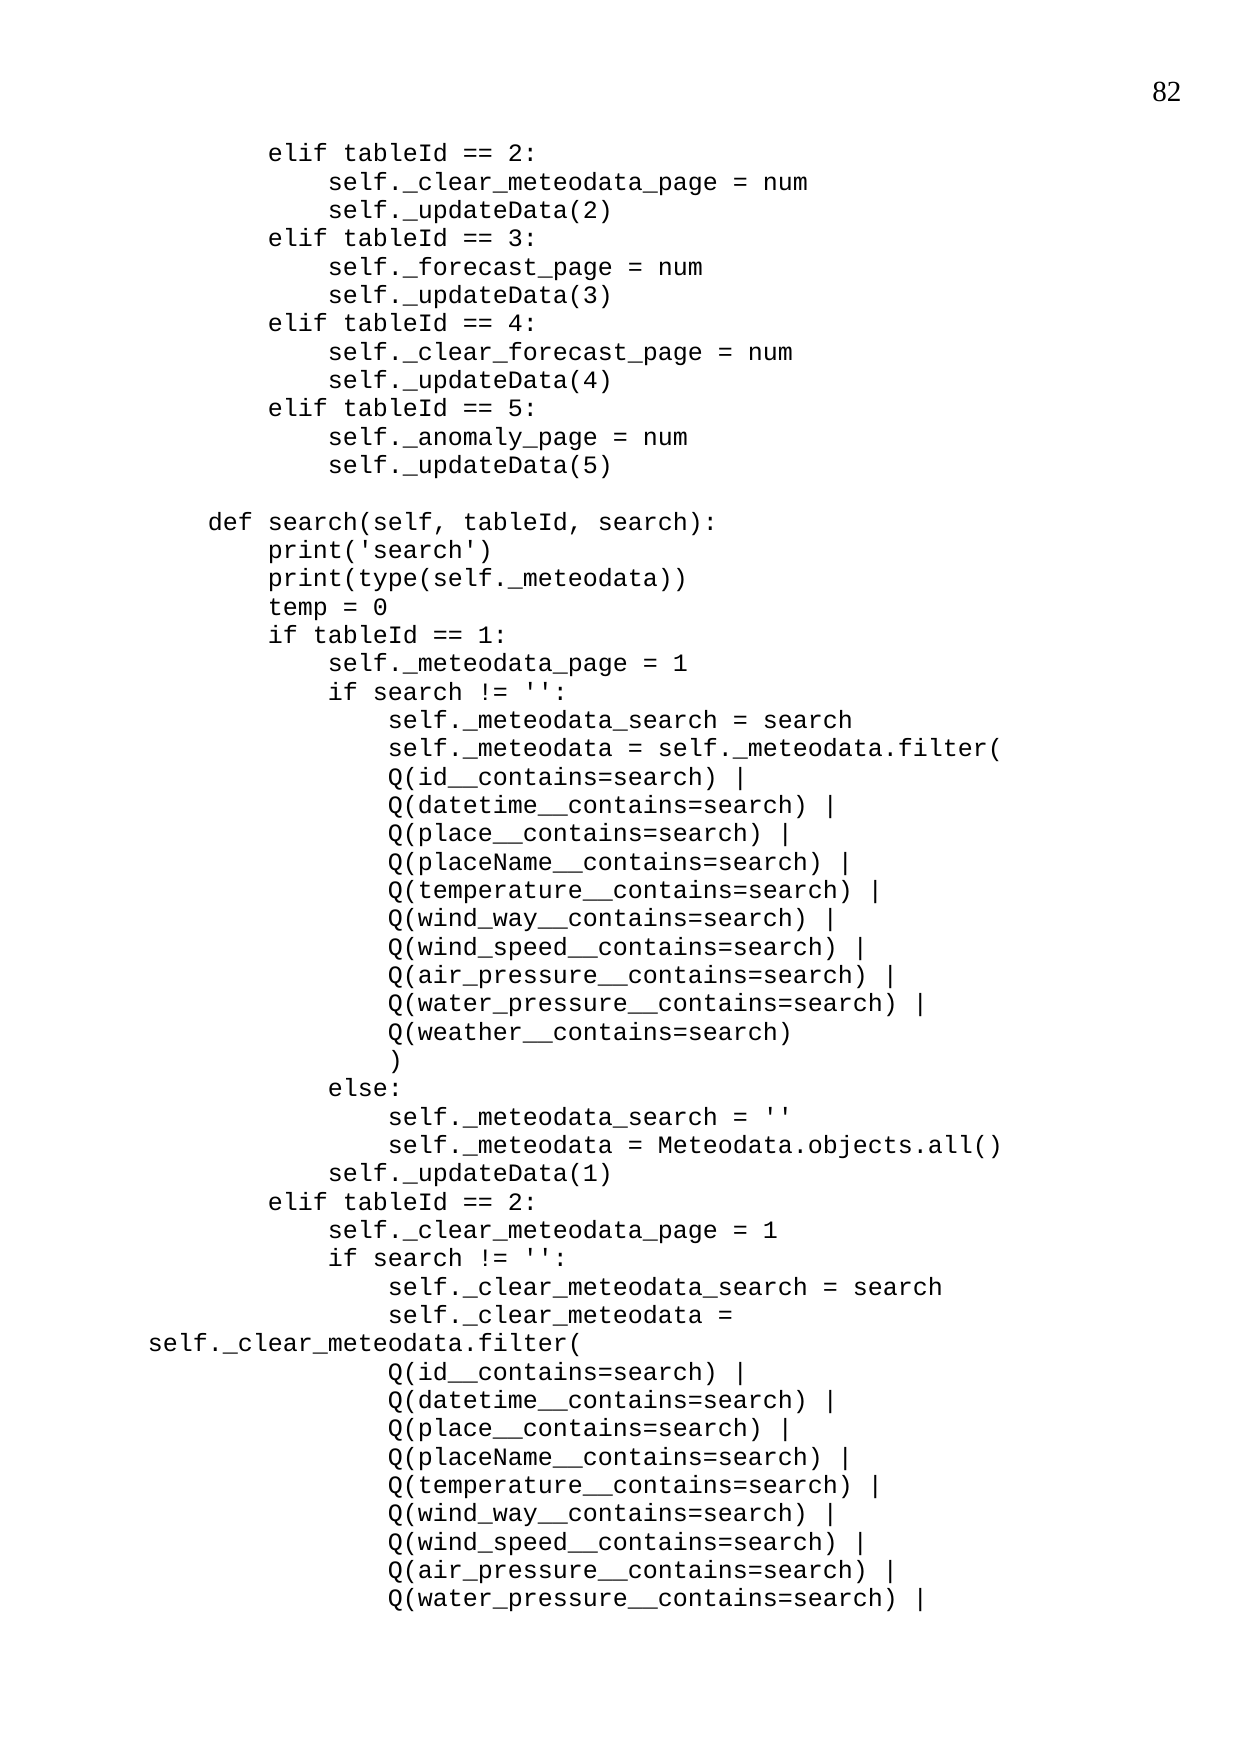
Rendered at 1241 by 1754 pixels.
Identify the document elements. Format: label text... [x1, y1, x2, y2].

text self._anomaly_page = num [148, 424, 1181, 453]
text ) [148, 1048, 1181, 1076]
text Q(placeName__contains=search) | [148, 849, 1181, 878]
text Q(air_pressure__contains=search) | [148, 963, 1181, 991]
text self._meteodata = self._meteodata.filter( [148, 736, 1181, 764]
text elif tableId == 2: [148, 141, 1181, 169]
text Q(weather__contains=search) [148, 1019, 1181, 1048]
text print(type(self._meteodata)) [148, 566, 1181, 594]
text Q(water_pressure__contains=search) | [148, 991, 1181, 1019]
text elif tableId == 5: [148, 396, 1181, 424]
text def search(self, tableId, search): [148, 509, 1181, 538]
text temp = 0 [148, 594, 1181, 623]
text self._updateData(4) [148, 368, 1181, 396]
text Q(datetime__contains=search) | [148, 1388, 1181, 1416]
text self._clear_meteodata = self._clear_meteodata.filter( [148, 1303, 1181, 1359]
text self._clear_meteodata_search = search [148, 1274, 1181, 1303]
text self._updateData(2) [148, 198, 1181, 226]
text elif tableId == 3: [148, 226, 1181, 254]
text self._meteodata_page = 1 [148, 651, 1181, 679]
text Q(place__contains=search) | [148, 821, 1181, 849]
text Q(wind_speed__contains=search) | [148, 934, 1181, 963]
text self._updateData(1) [148, 1161, 1181, 1189]
text elif tableId == 4: [148, 311, 1181, 339]
text self._forecast_page = num [148, 254, 1181, 283]
text self._meteodata_search = '' [148, 1104, 1181, 1133]
text Q(id__contains=search) | [148, 1359, 1181, 1388]
text elif tableId == 2: [148, 1189, 1181, 1218]
text Q(air_pressure__contains=search) | [148, 1558, 1181, 1586]
text self._meteodata_search = search [148, 708, 1181, 736]
text Q(place__contains=search) | [148, 1416, 1181, 1444]
text Q(datetime__contains=search) | [148, 793, 1181, 821]
text self._clear_forecast_page = num [148, 339, 1181, 368]
text self._updateData(5) [148, 453, 1181, 481]
text print('search') [148, 538, 1181, 566]
text Q(wind_way__contains=search) | [148, 906, 1181, 934]
text if search != '': [148, 679, 1181, 708]
text self._updateData(3) [148, 283, 1181, 311]
text Q(placeName__contains=search) | [148, 1444, 1181, 1473]
text Q(wind_speed__contains=search) | [148, 1529, 1181, 1558]
text self._clear_meteodata_page = 1 [148, 1218, 1181, 1246]
text self._clear_meteodata_page = num [148, 169, 1181, 198]
text Q(temperature__contains=search) | [148, 878, 1181, 906]
text if tableId == 1: [148, 623, 1181, 651]
text if search != '': [148, 1246, 1181, 1274]
text Q(wind_way__contains=search) | [148, 1501, 1181, 1529]
text Q(id__contains=search) | [148, 764, 1181, 793]
text else: [148, 1076, 1181, 1104]
text Q(temperature__contains=search) | [148, 1473, 1181, 1501]
text Q(water_pressure__contains=search) | [148, 1586, 1181, 1614]
text self._meteodata = Meteodata.objects.all() [148, 1133, 1181, 1161]
